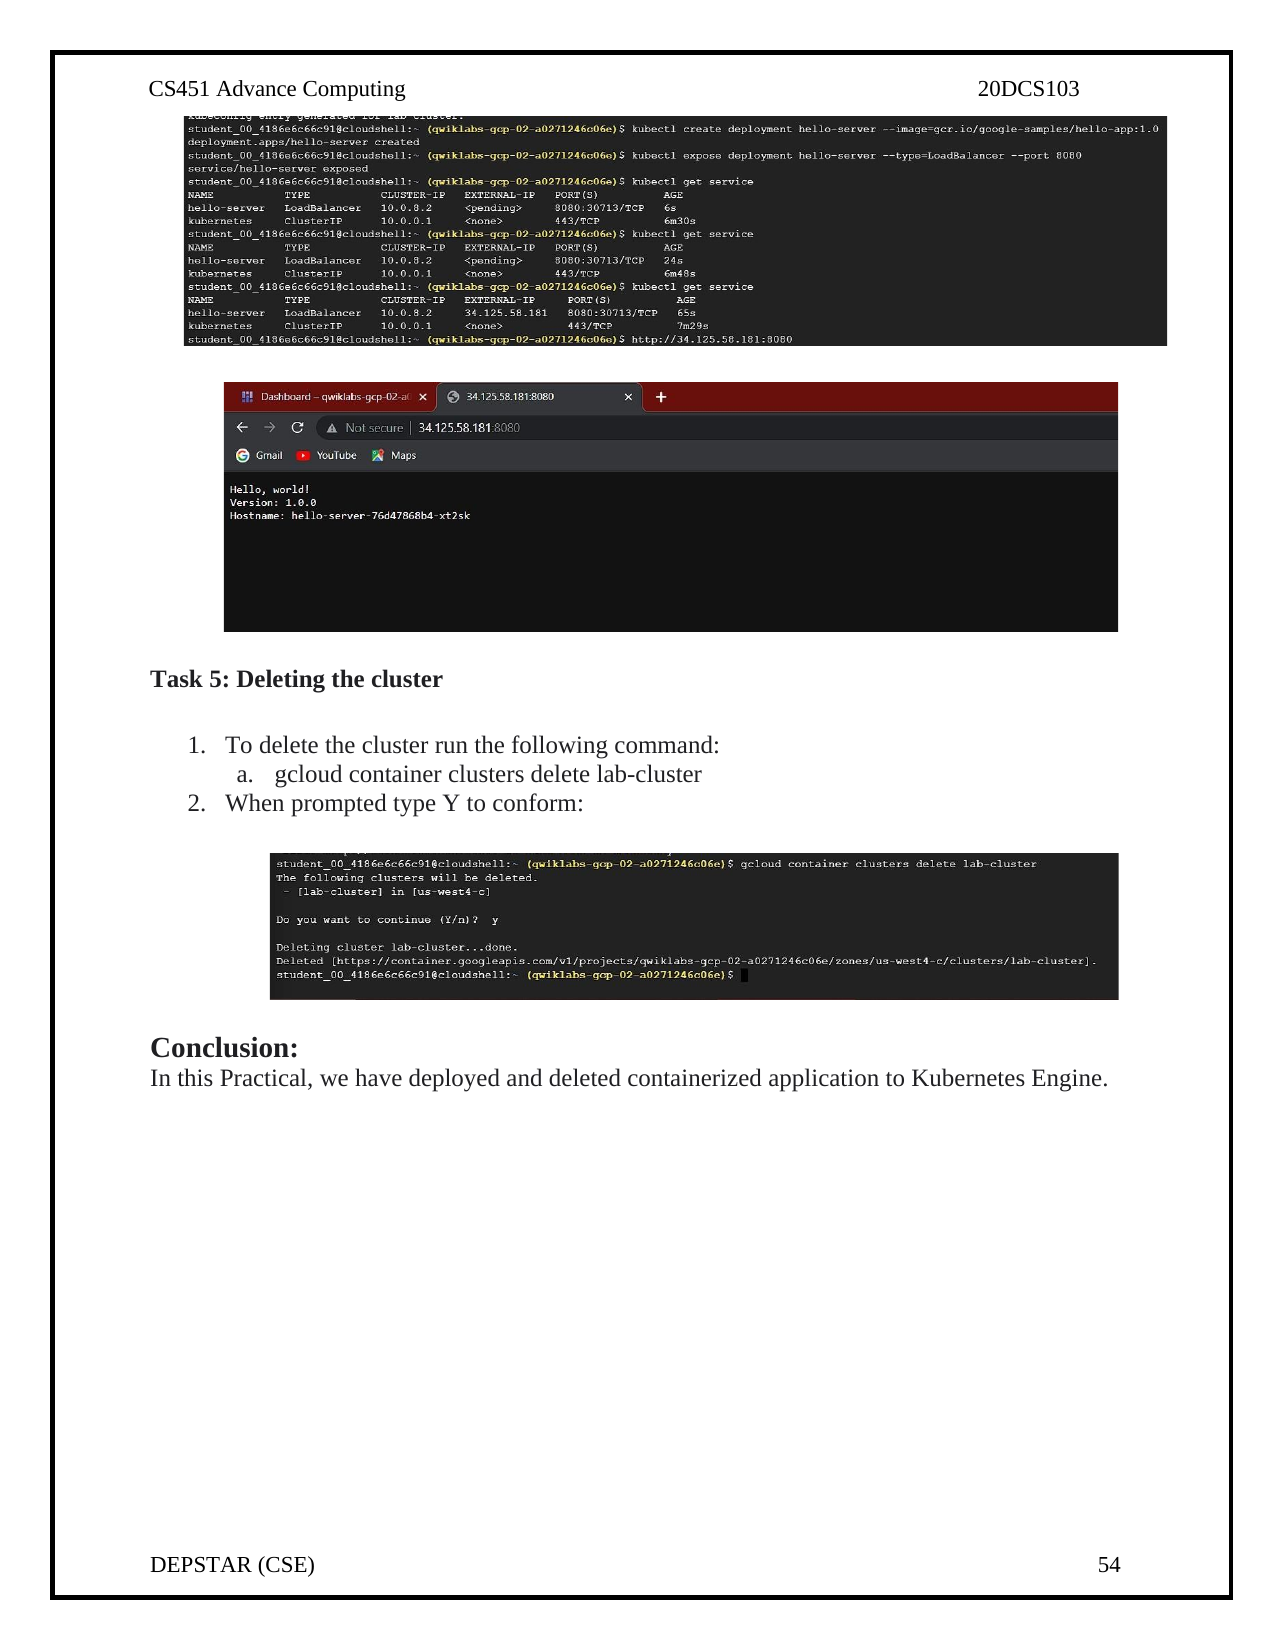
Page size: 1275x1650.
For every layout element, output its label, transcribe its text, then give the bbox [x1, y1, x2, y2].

list When prompted type Y to conform: [187, 788, 1229, 816]
picture [183, 116, 1168, 346]
text In this Practical, we have deployed and deleted containerized application to Kubernetes Engine. [150, 1063, 1229, 1092]
picture [223, 382, 1119, 632]
list To delete the cluster run the following command: [187, 730, 1229, 759]
subtitle Task 5: Deleting the cluster [150, 664, 1229, 692]
picture [269, 853, 1119, 1000]
list gcloud container clusters delete lab-cluster [236, 759, 1229, 788]
text Conclusion: [150, 1030, 1229, 1063]
